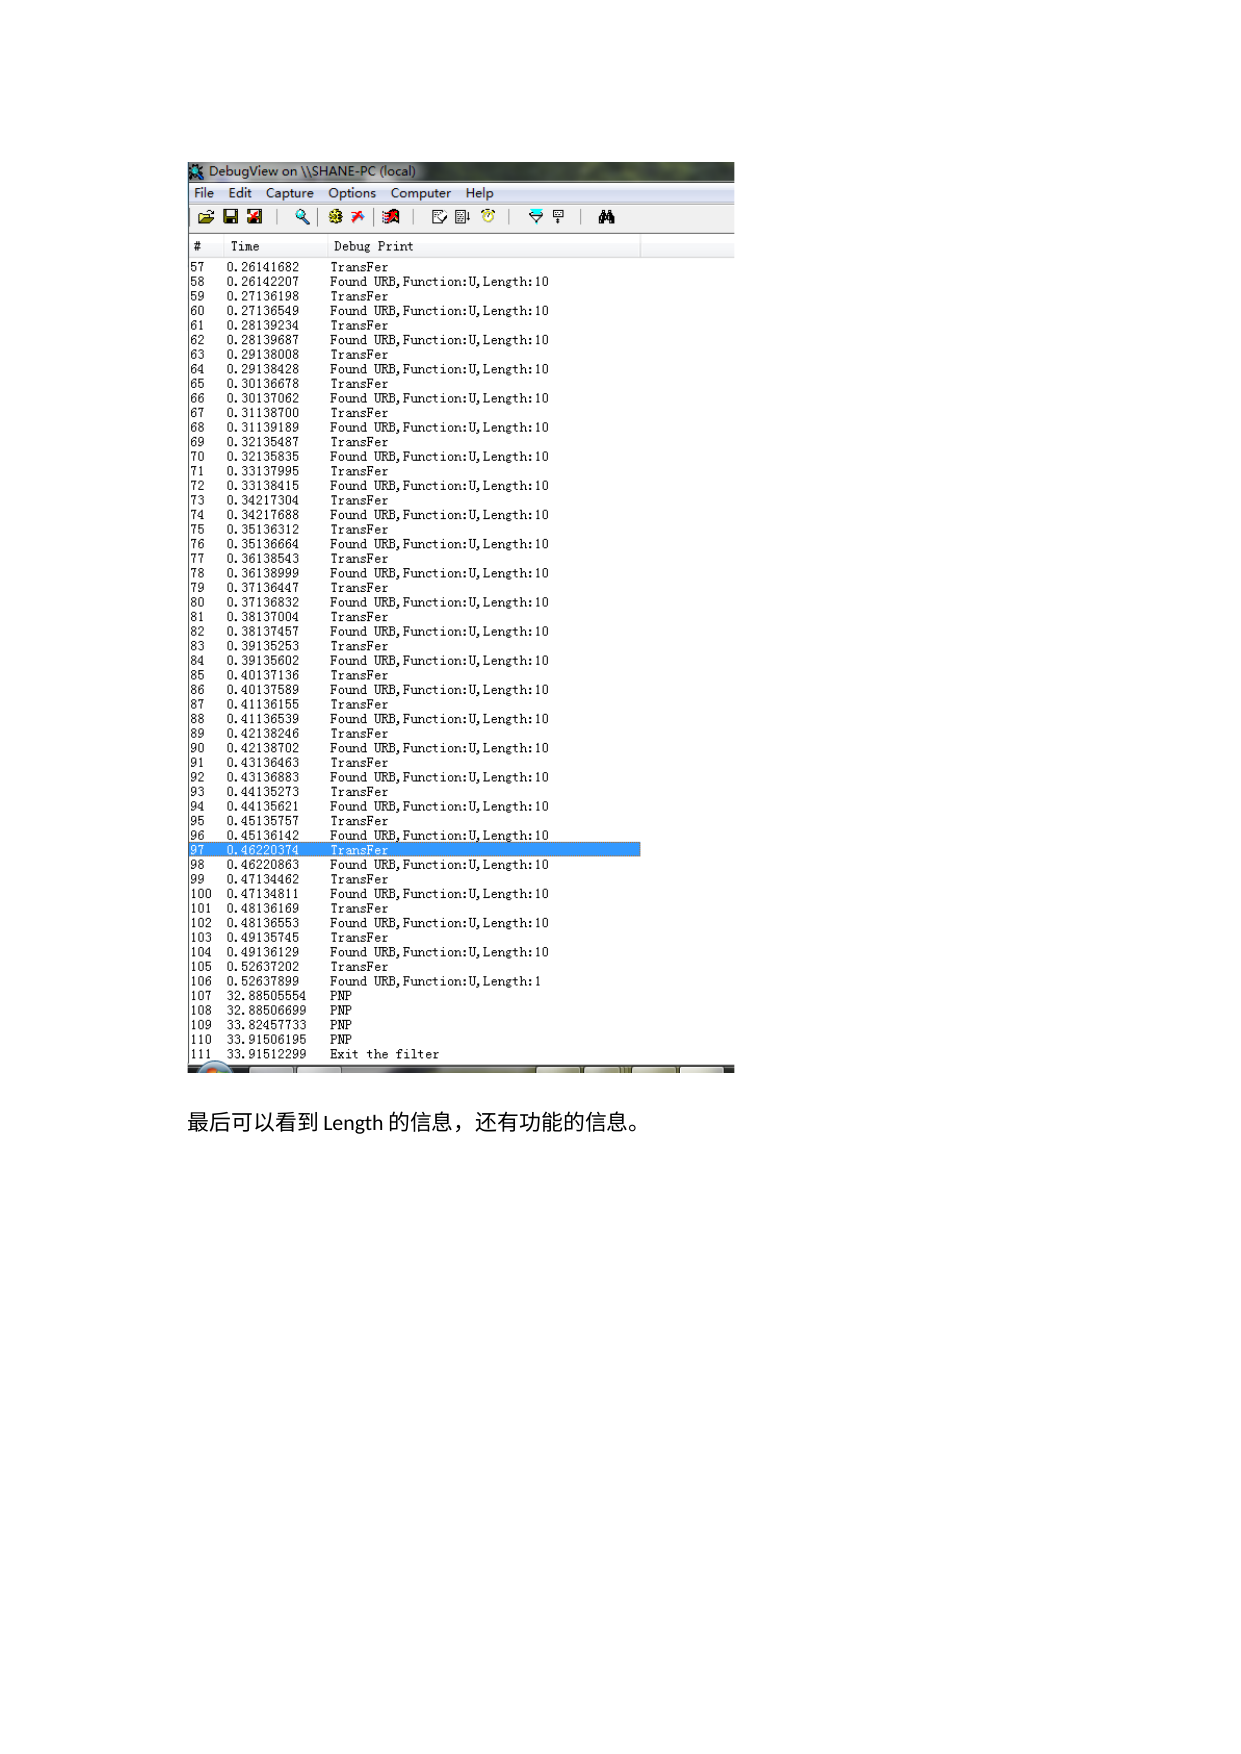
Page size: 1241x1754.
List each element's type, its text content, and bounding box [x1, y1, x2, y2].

picture [187, 162, 735, 1073]
text 最后可以看到Length的信息，还有功能的信息。 [187, 1104, 1053, 1137]
